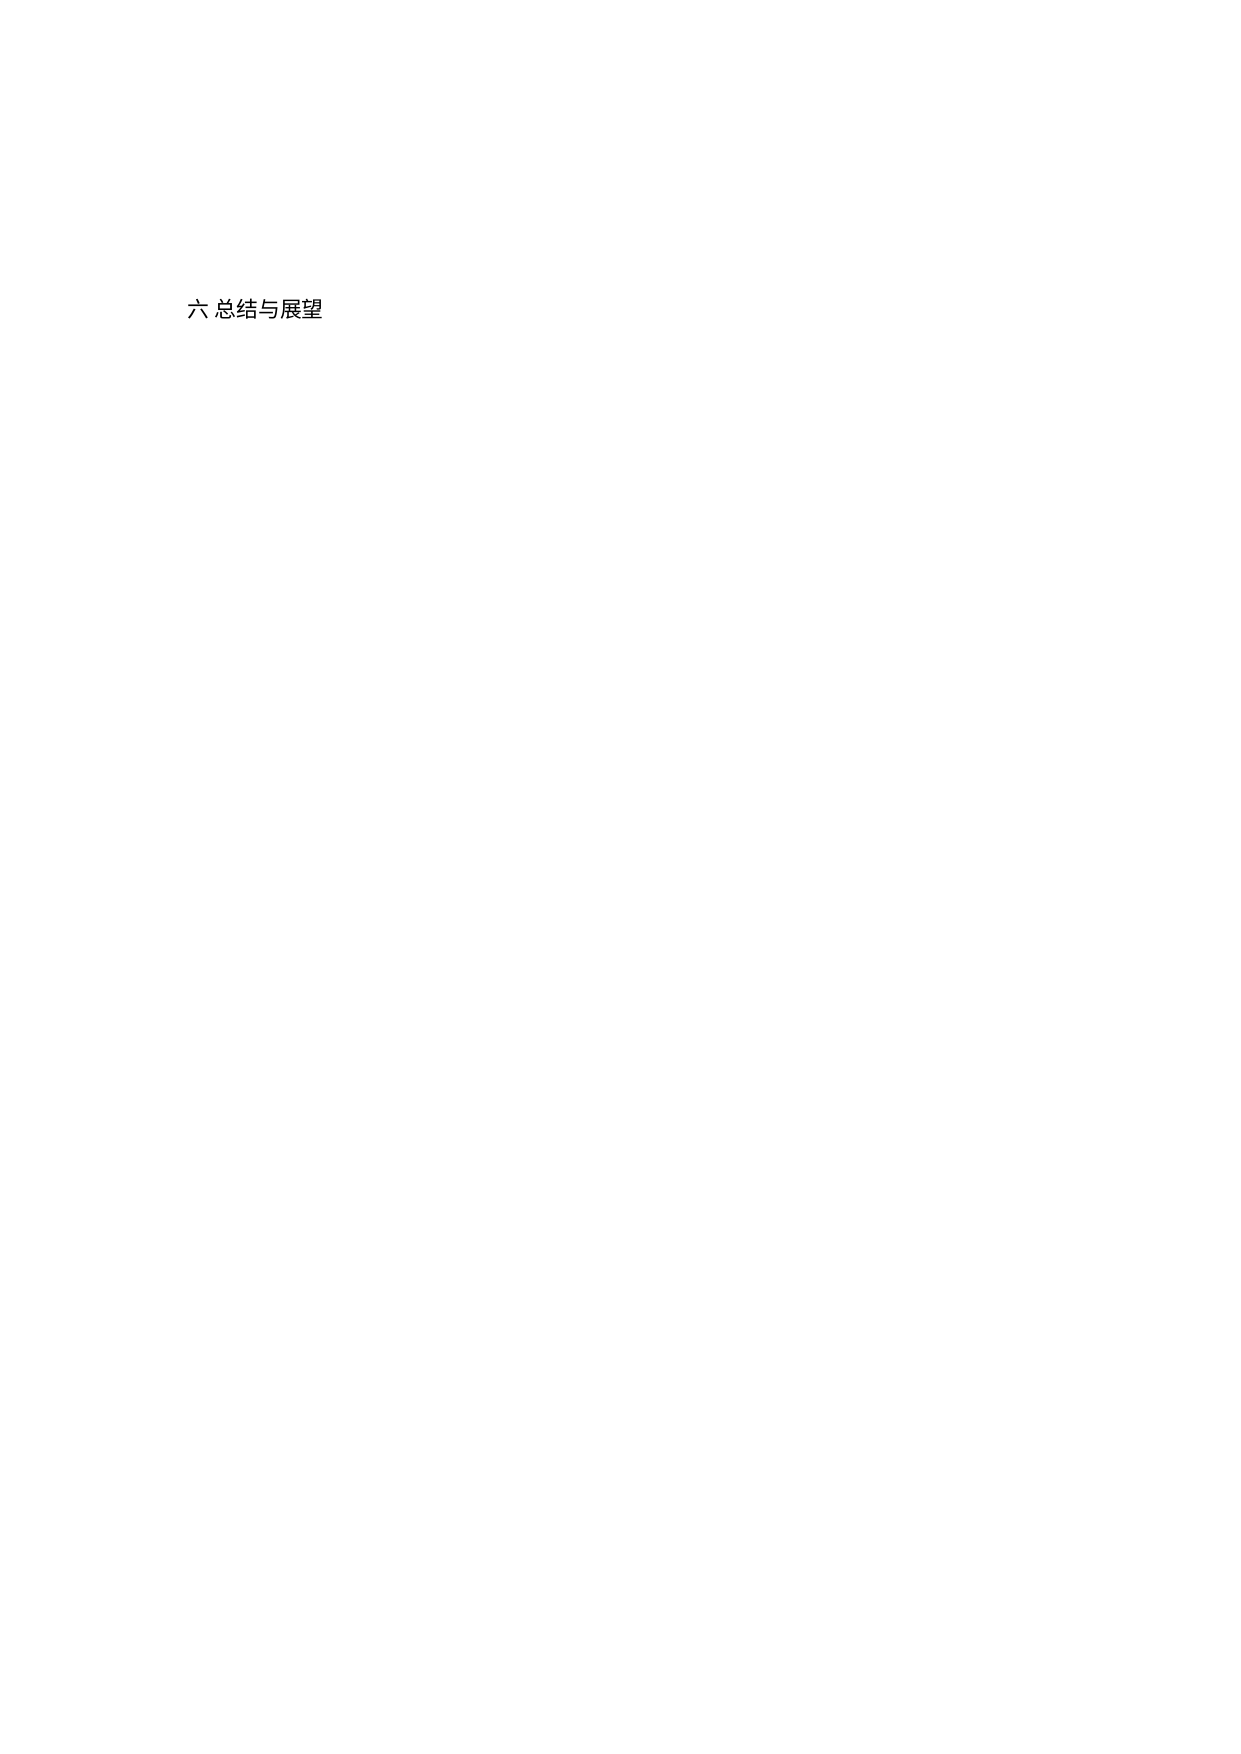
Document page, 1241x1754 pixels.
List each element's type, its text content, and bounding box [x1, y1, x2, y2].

text 六 总结与展望 [187, 292, 1053, 324]
